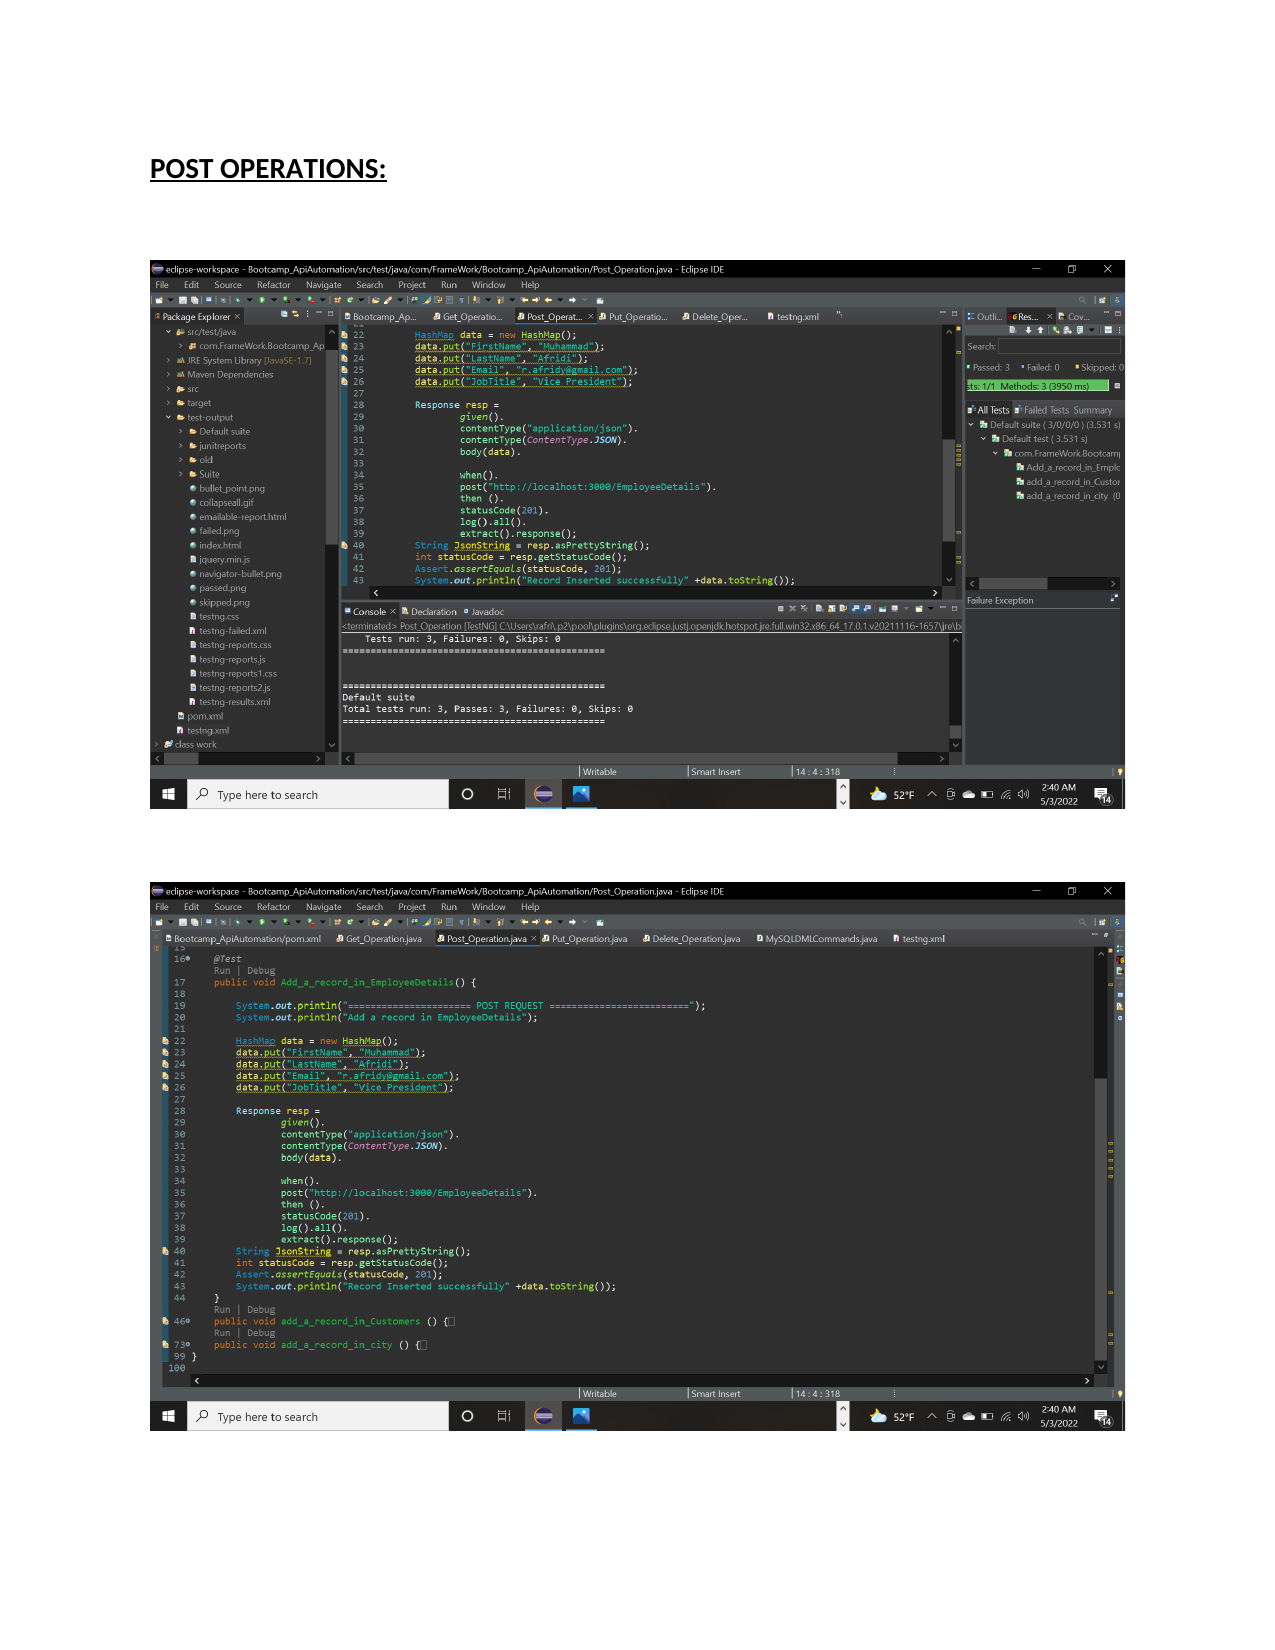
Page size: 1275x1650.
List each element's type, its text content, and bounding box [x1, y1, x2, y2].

picture [150, 260, 1125, 809]
picture [150, 882, 1125, 1431]
text POST OPERATIONS: [150, 150, 1125, 186]
